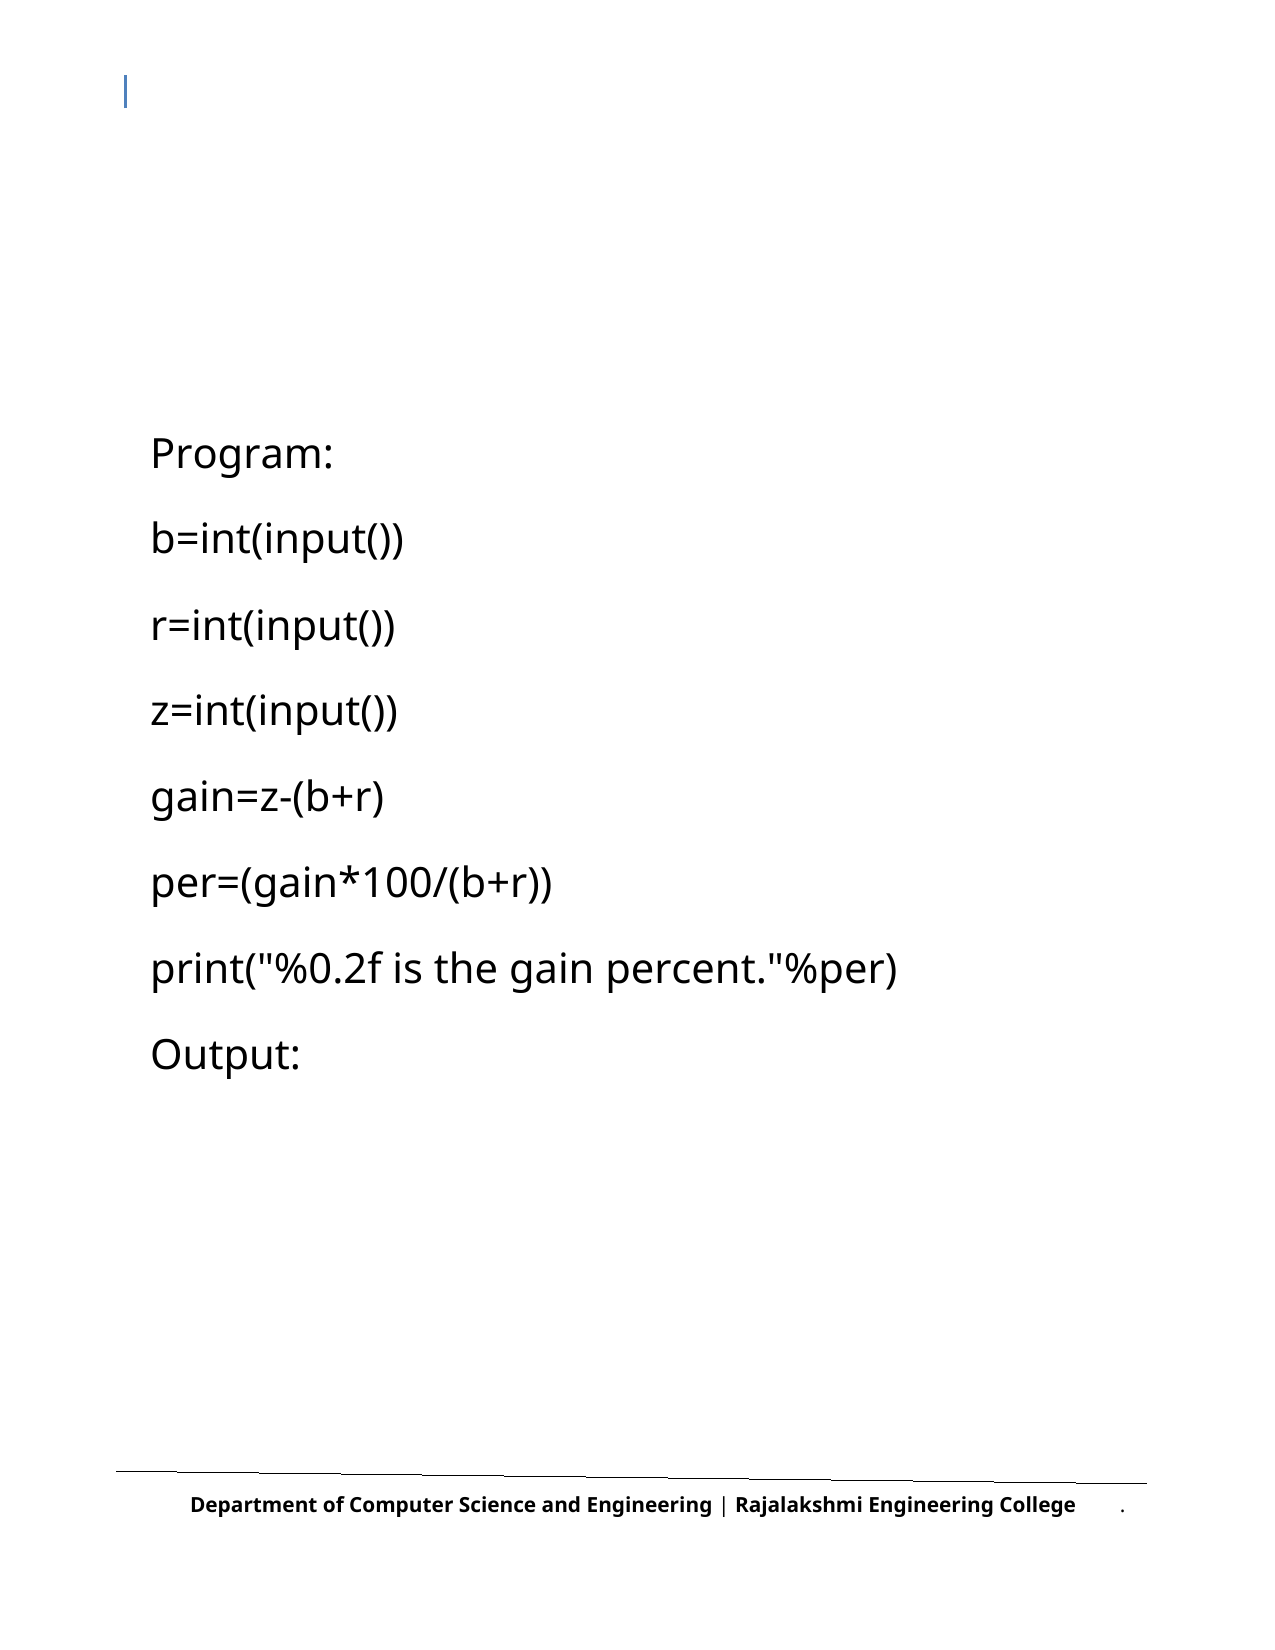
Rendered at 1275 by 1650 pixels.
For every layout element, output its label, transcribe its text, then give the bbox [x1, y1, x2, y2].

text per=(gain*100/(b+r)) [150, 853, 1125, 910]
text Output: [150, 1025, 1125, 1082]
text print("%0.2f is the gain percent."%per) [150, 939, 1125, 996]
text gain=z-(b+r) [150, 767, 1125, 824]
text Program: [150, 423, 1125, 480]
text b=int(input()) [150, 509, 1125, 566]
text z=int(input()) [150, 681, 1125, 738]
text r=int(input()) [150, 595, 1125, 652]
